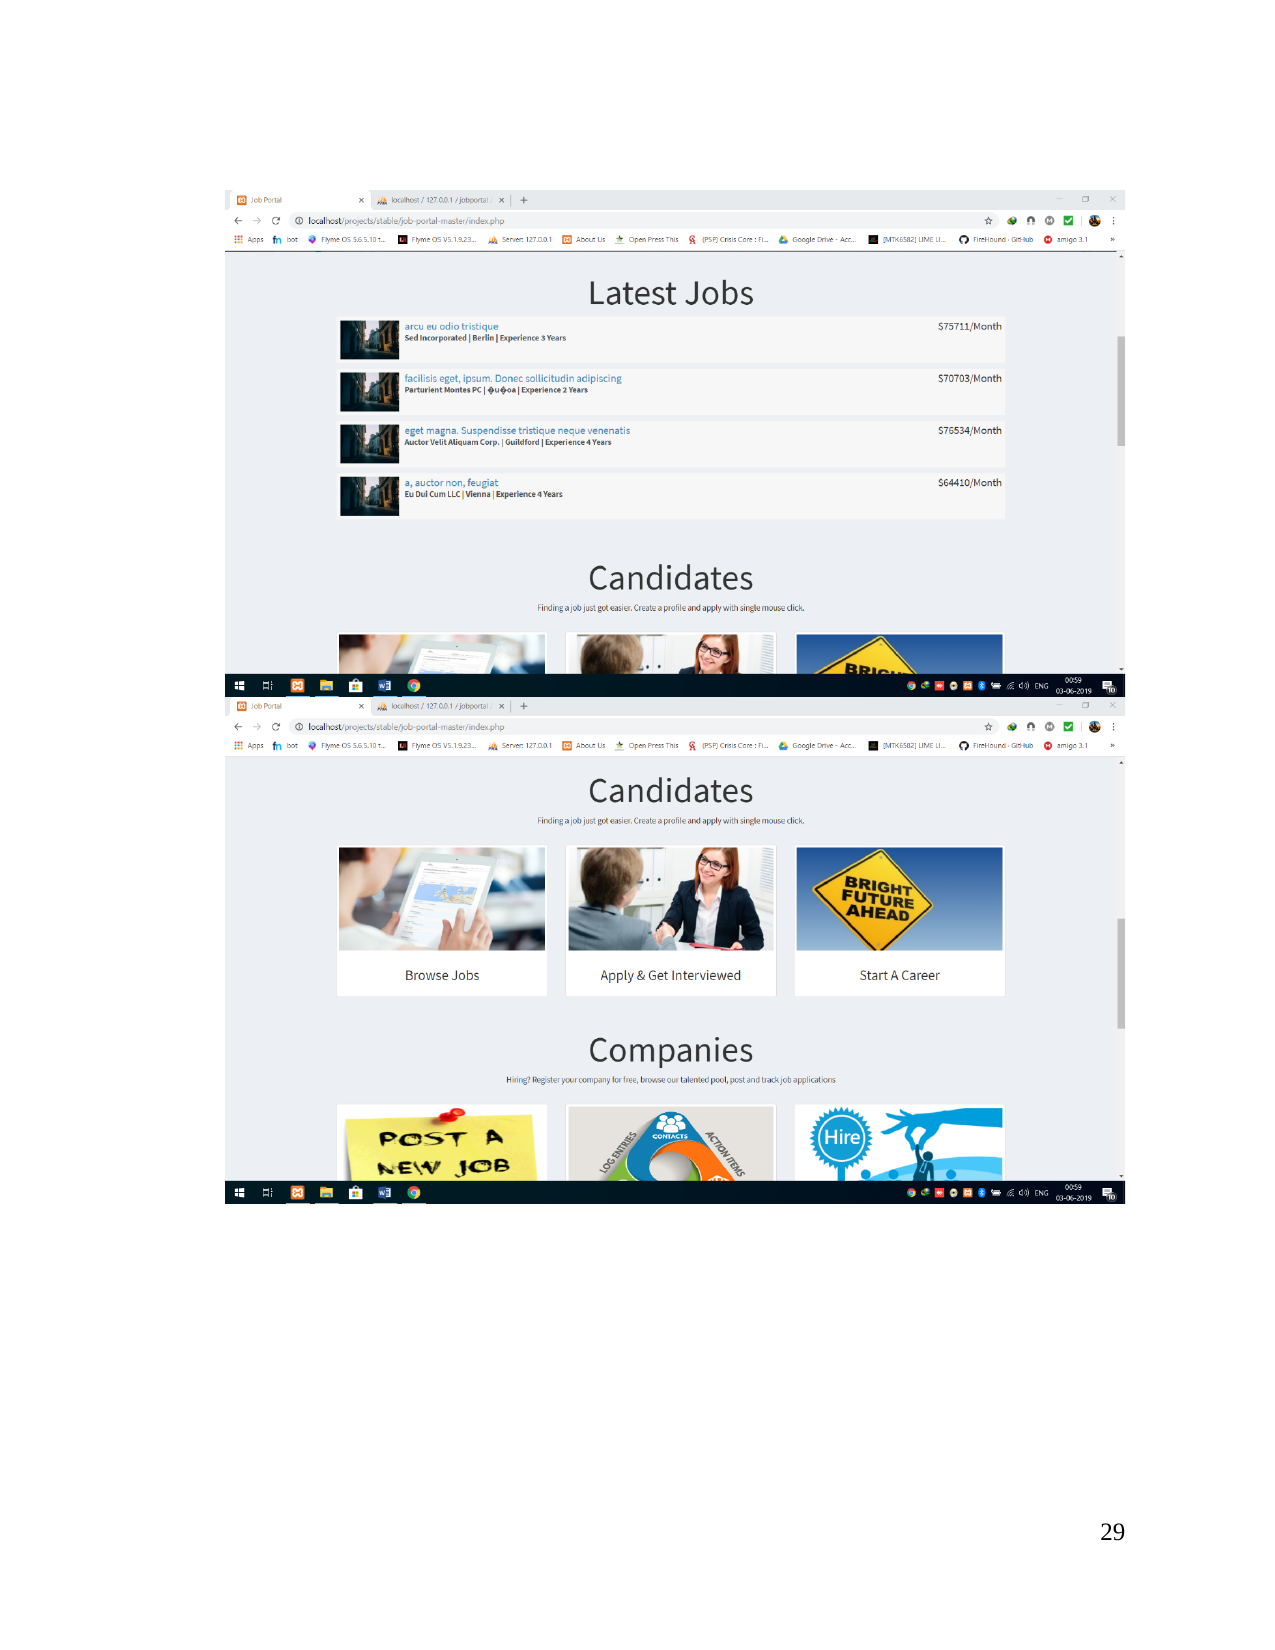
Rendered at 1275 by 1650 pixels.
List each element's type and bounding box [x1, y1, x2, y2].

picture [225, 190, 1125, 1204]
